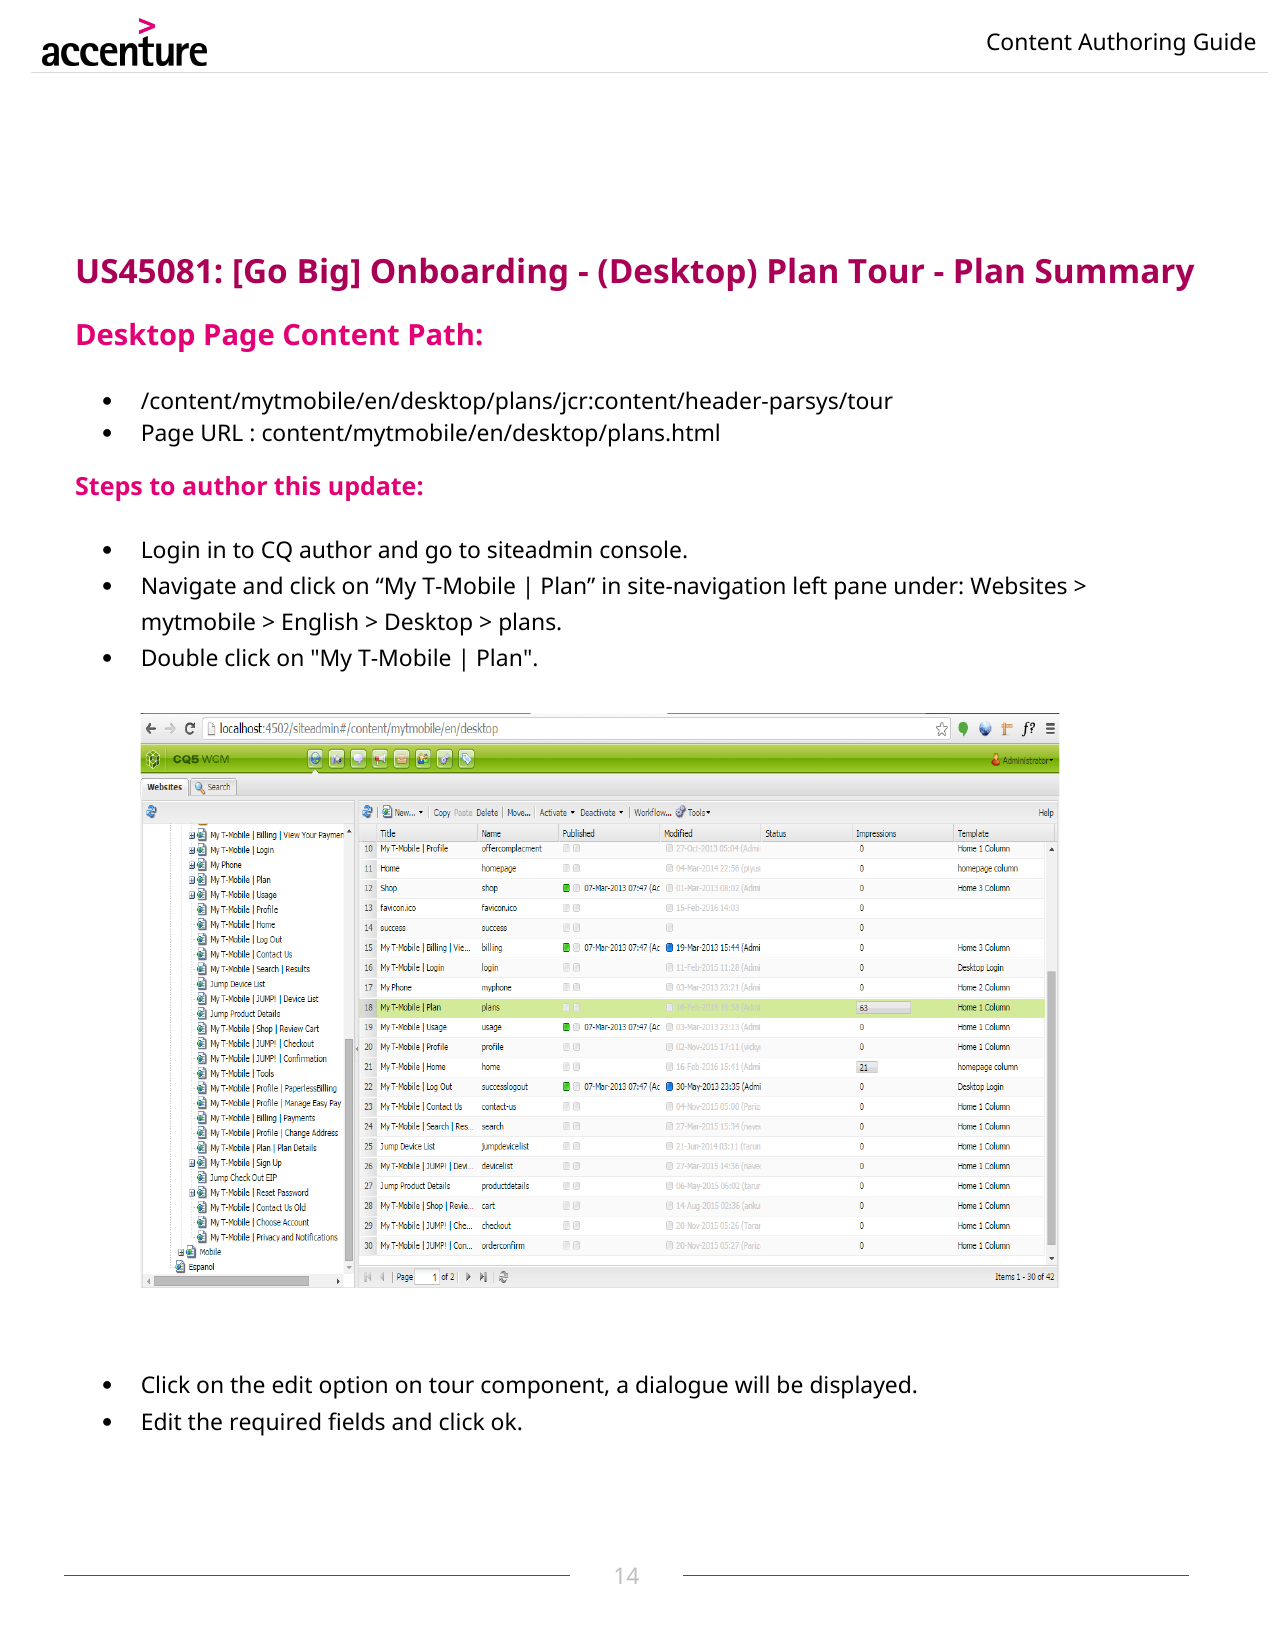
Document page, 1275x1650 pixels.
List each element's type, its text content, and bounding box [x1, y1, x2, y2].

list Navigate and click on “My T-Mobile | Plan” in site-navigation left pane under: Websites > mytmobile > English > Desktop > plans. [103, 570, 1200, 637]
picture [42, 36, 207, 66]
list Page URL : content/mytmobile/en/desktop/plans.html [103, 416, 1200, 448]
picture [140, 713, 1060, 1288]
list Edit the required fields and click ok. [103, 1405, 1200, 1437]
subtitle Steps to author this update: [75, 468, 1200, 503]
list Login in to CQ author and go to siteadmin console. [103, 534, 1200, 565]
list Click on the edit option on tour component, a dialogue will be displayed. [103, 1369, 1200, 1401]
subtitle US45081: [Go Big] Onboarding - (Desktop) Plan Tour - Plan Summary [75, 248, 1200, 293]
list Double click on "My T-Mobile | Plan". [103, 642, 1200, 673]
subtitle Desktop Page Content Path: [75, 314, 1200, 354]
list /content/mytmobile/en/desktop/plans/jcr:content/header-parsys/tour [103, 385, 1200, 416]
